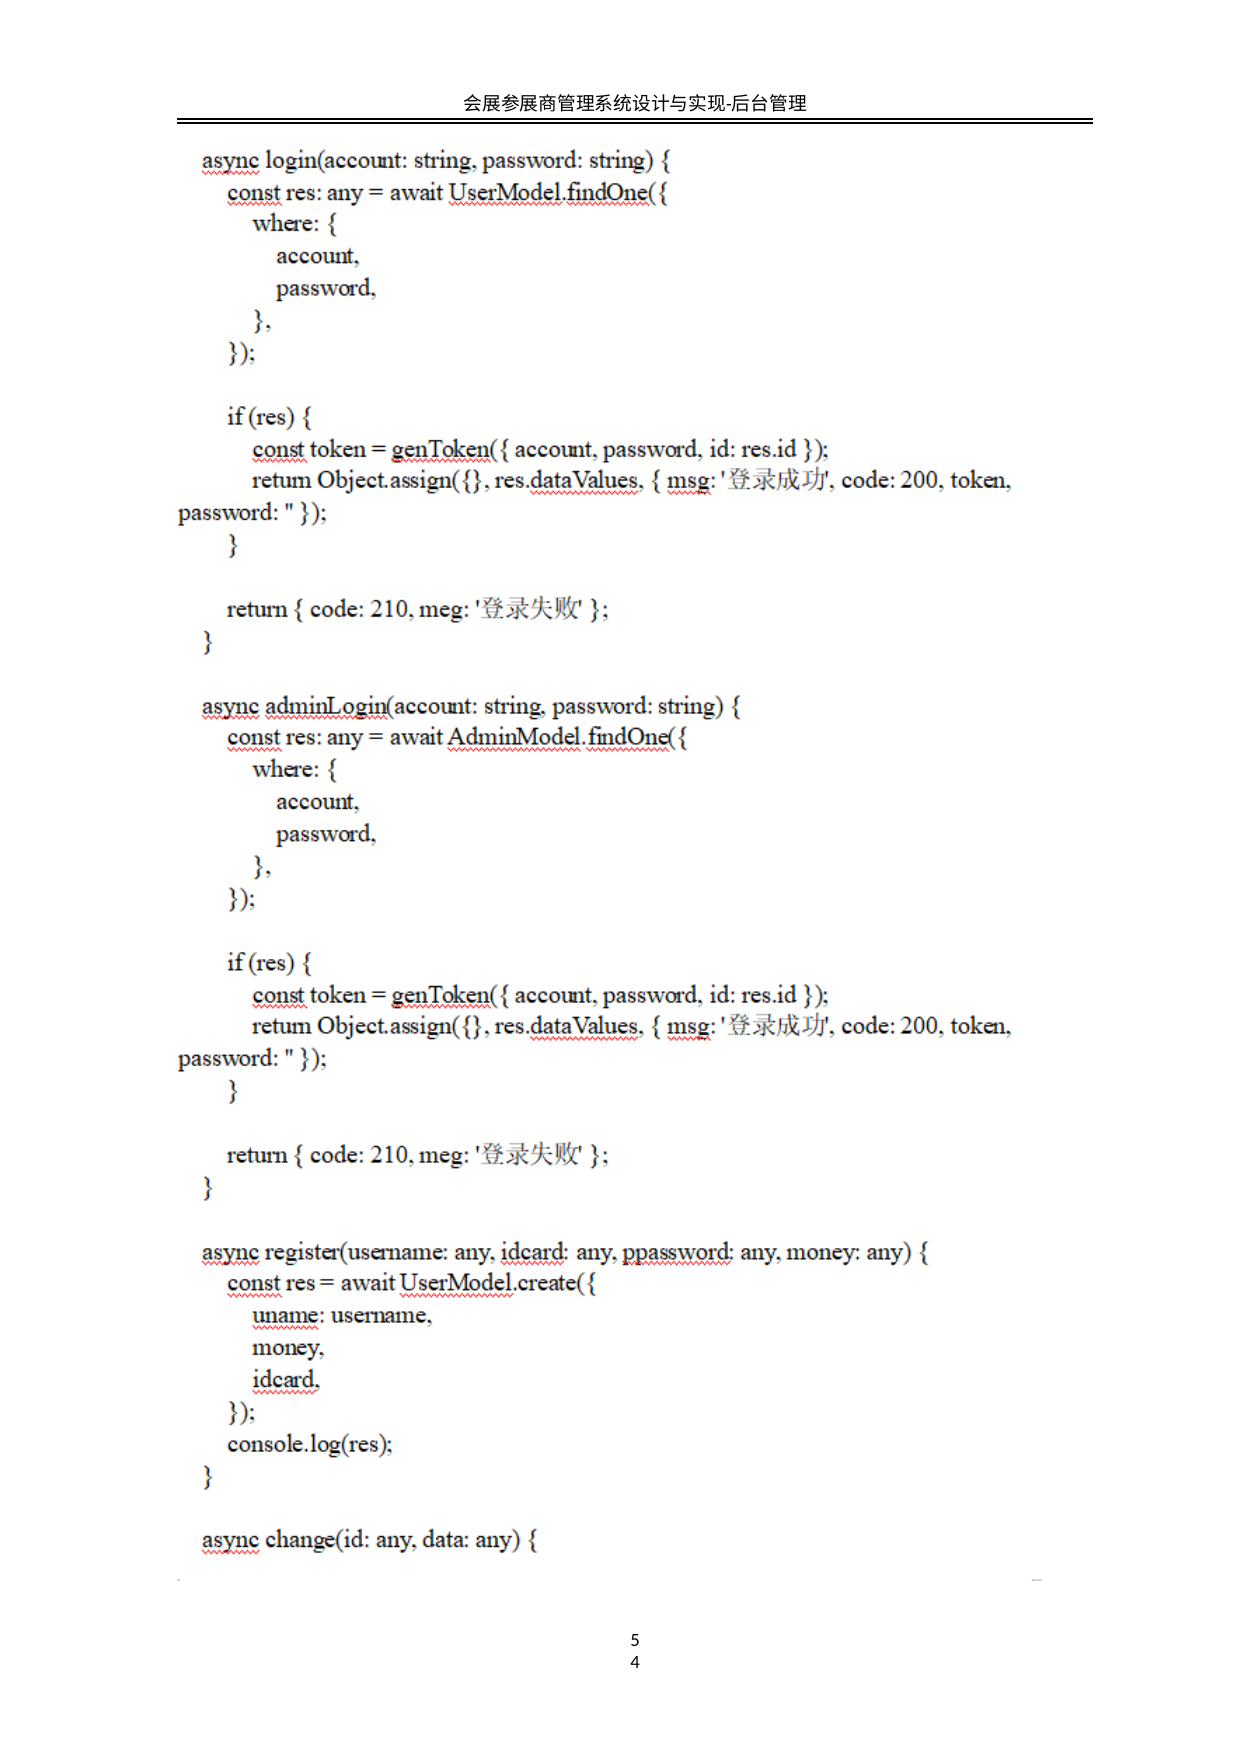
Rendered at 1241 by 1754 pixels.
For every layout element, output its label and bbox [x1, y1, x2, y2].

picture [177, 147, 1042, 1581]
